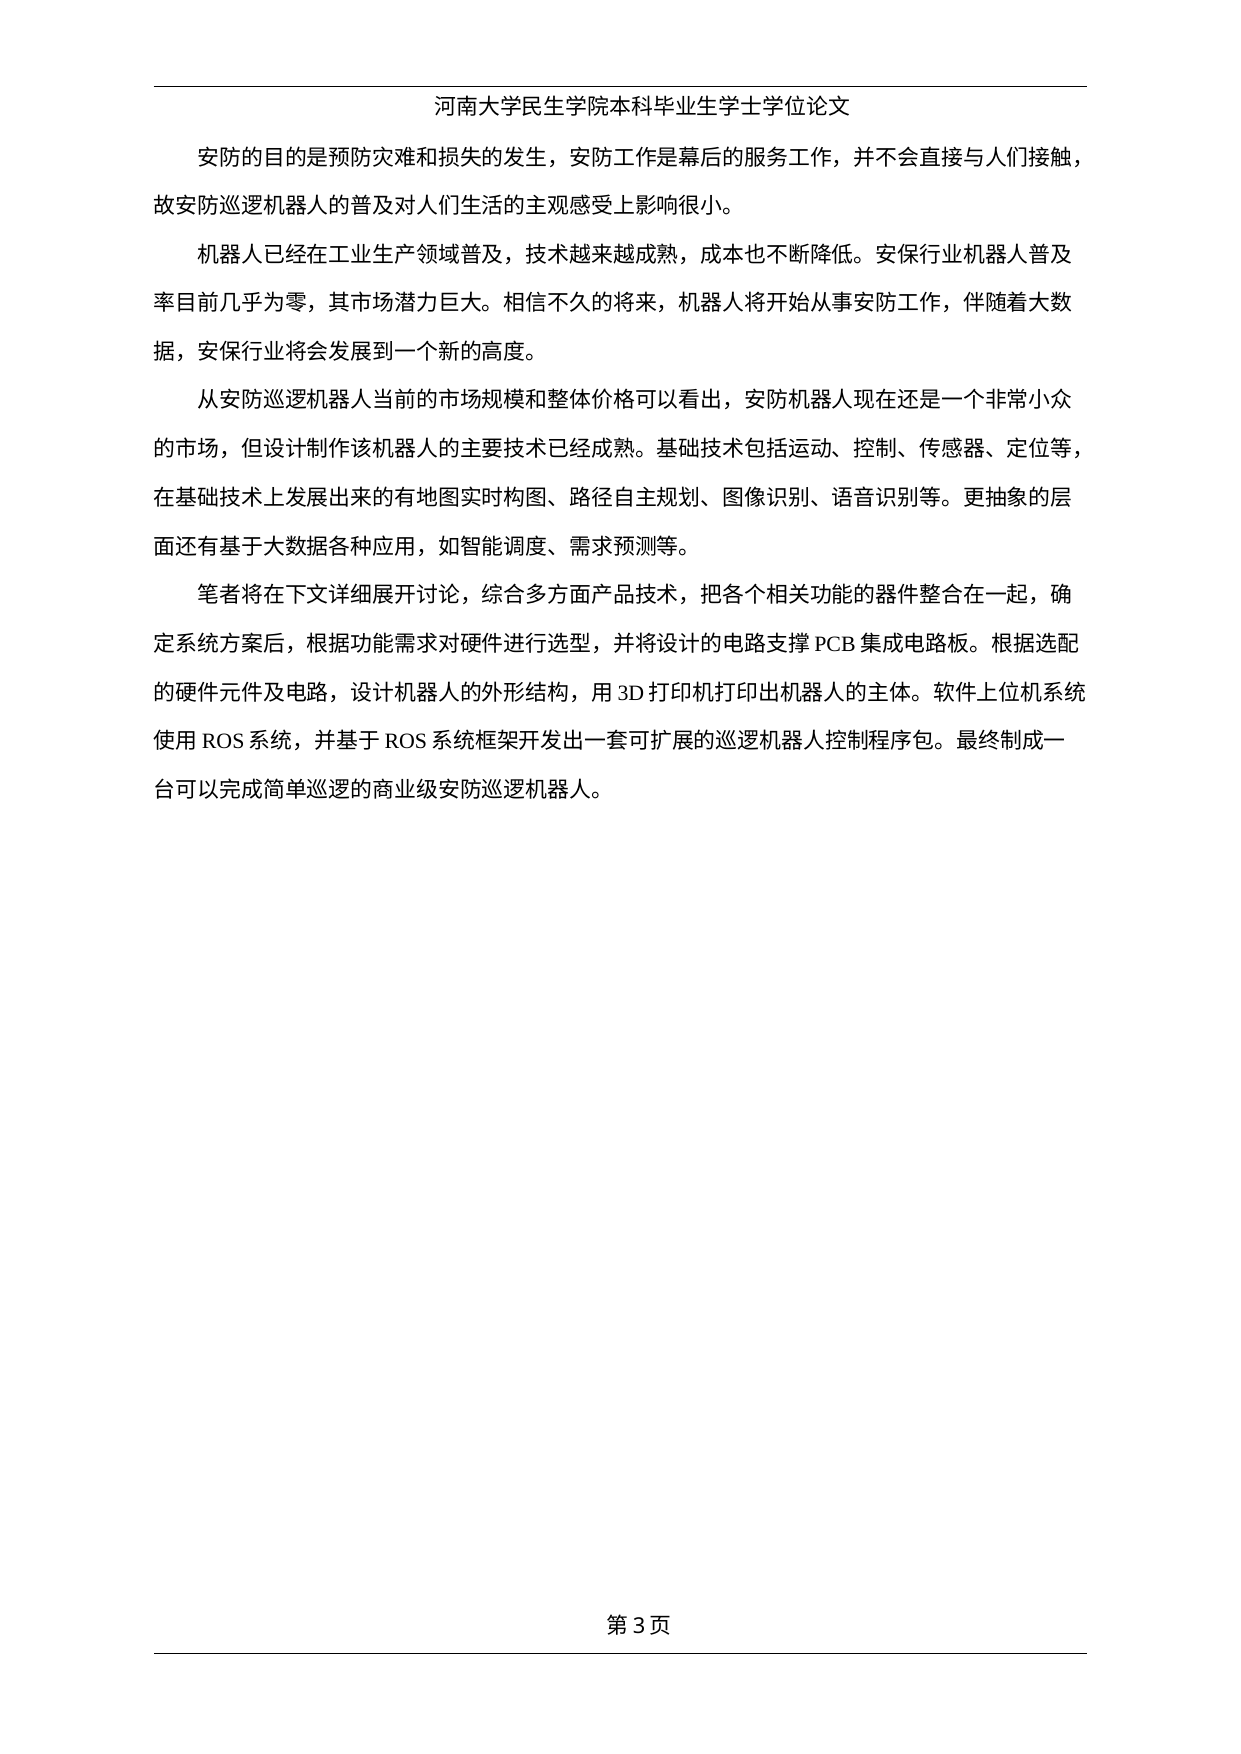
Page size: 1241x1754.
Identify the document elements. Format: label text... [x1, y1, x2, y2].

text 从安防巡逻机器人当前的市场规模和整体价格可以看出，安防机器人现在还是一个非常小众的市场，但设计制作该机器人的主要技术已经成熟。基础技术包括运动、控制、传感器、定位等，在基础技术上发展出来的有地图实时构图、路径自主规划、图像识别、语音识别等。更抽象的层面还有基于大数据各种应用，如智能调度、需求预测等。 [153, 382, 1087, 561]
text 安防的目的是预防灾难和损失的发生，安防工作是幕后的服务工作，并不会直接与人们接触，故安防巡逻机器人的普及对人们生活的主观感受上影响很小。 [153, 139, 1087, 220]
text 机器人已经在工业生产领域普及，技术越来越成熟，成本也不断降低。安保行业机器人普及率目前几乎为零，其市场潜力巨大。相信不久的将来，机器人将开始从事安防工作，伴随着大数据，安保行业将会发展到一个新的高度。 [153, 236, 1087, 366]
text 笔者将在下文详细展开讨论，综合多方面产品技术，把各个相关功能的器件整合在一起，确定系统方案后，根据功能需求对硬件进行选型，并将设计的电路支撑PCB集成电路板。根据选配的硬件元件及电路，设计机器人的外形结构，用3D打印机打印出机器人的主体。软件上位机系统使用ROS系统，并基于ROS系统框架开发出一套可扩展的巡逻机器人控制程序包。最终制成一台可以完成简单巡逻的商业级安防巡逻机器人。 [153, 577, 1087, 804]
